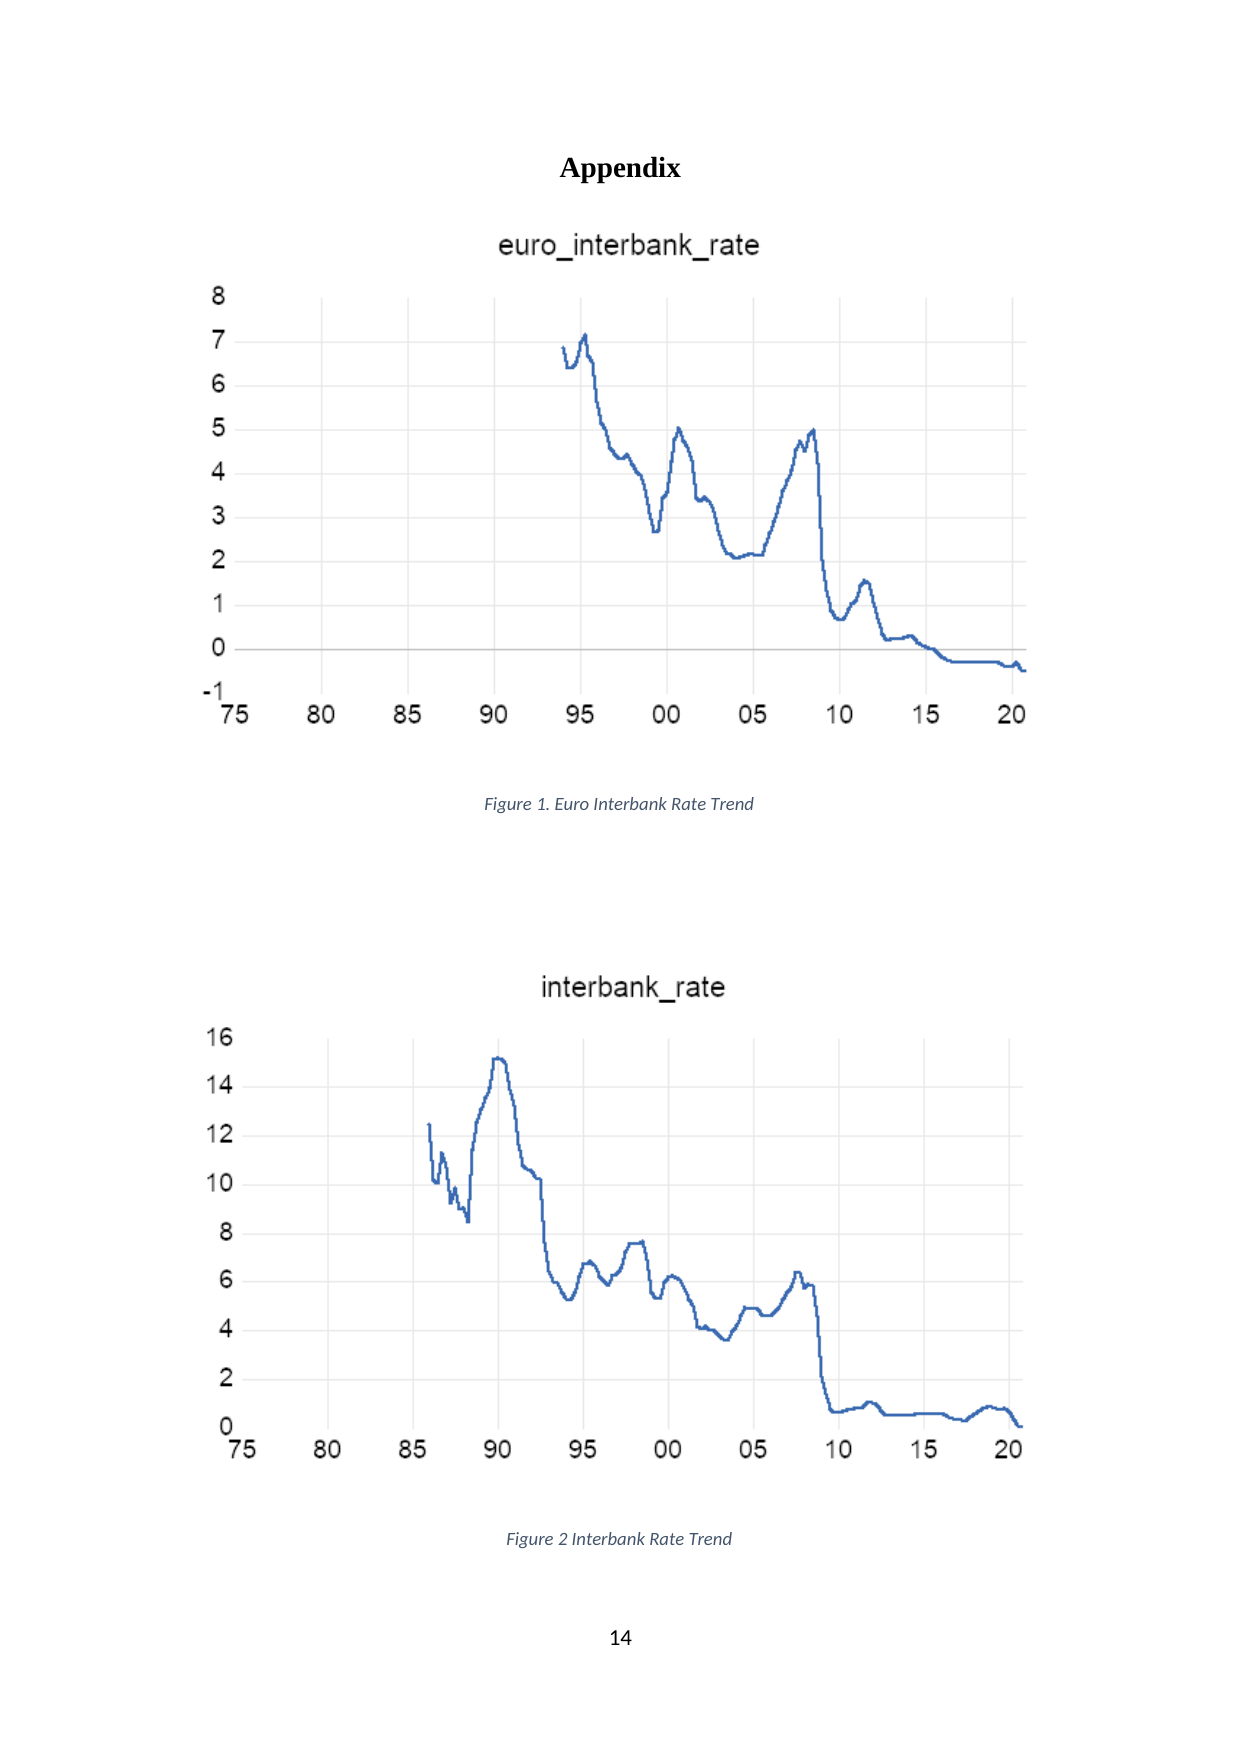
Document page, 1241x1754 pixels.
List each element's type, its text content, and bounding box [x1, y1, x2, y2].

text Figure 2 Interbank Rate Trend [150, 1527, 1090, 1550]
picture [150, 185, 1091, 775]
picture [150, 928, 1091, 1509]
subtitle Appendix [150, 150, 1090, 183]
text Figure 1. Euro Interbank Rate Trend [150, 792, 1090, 815]
